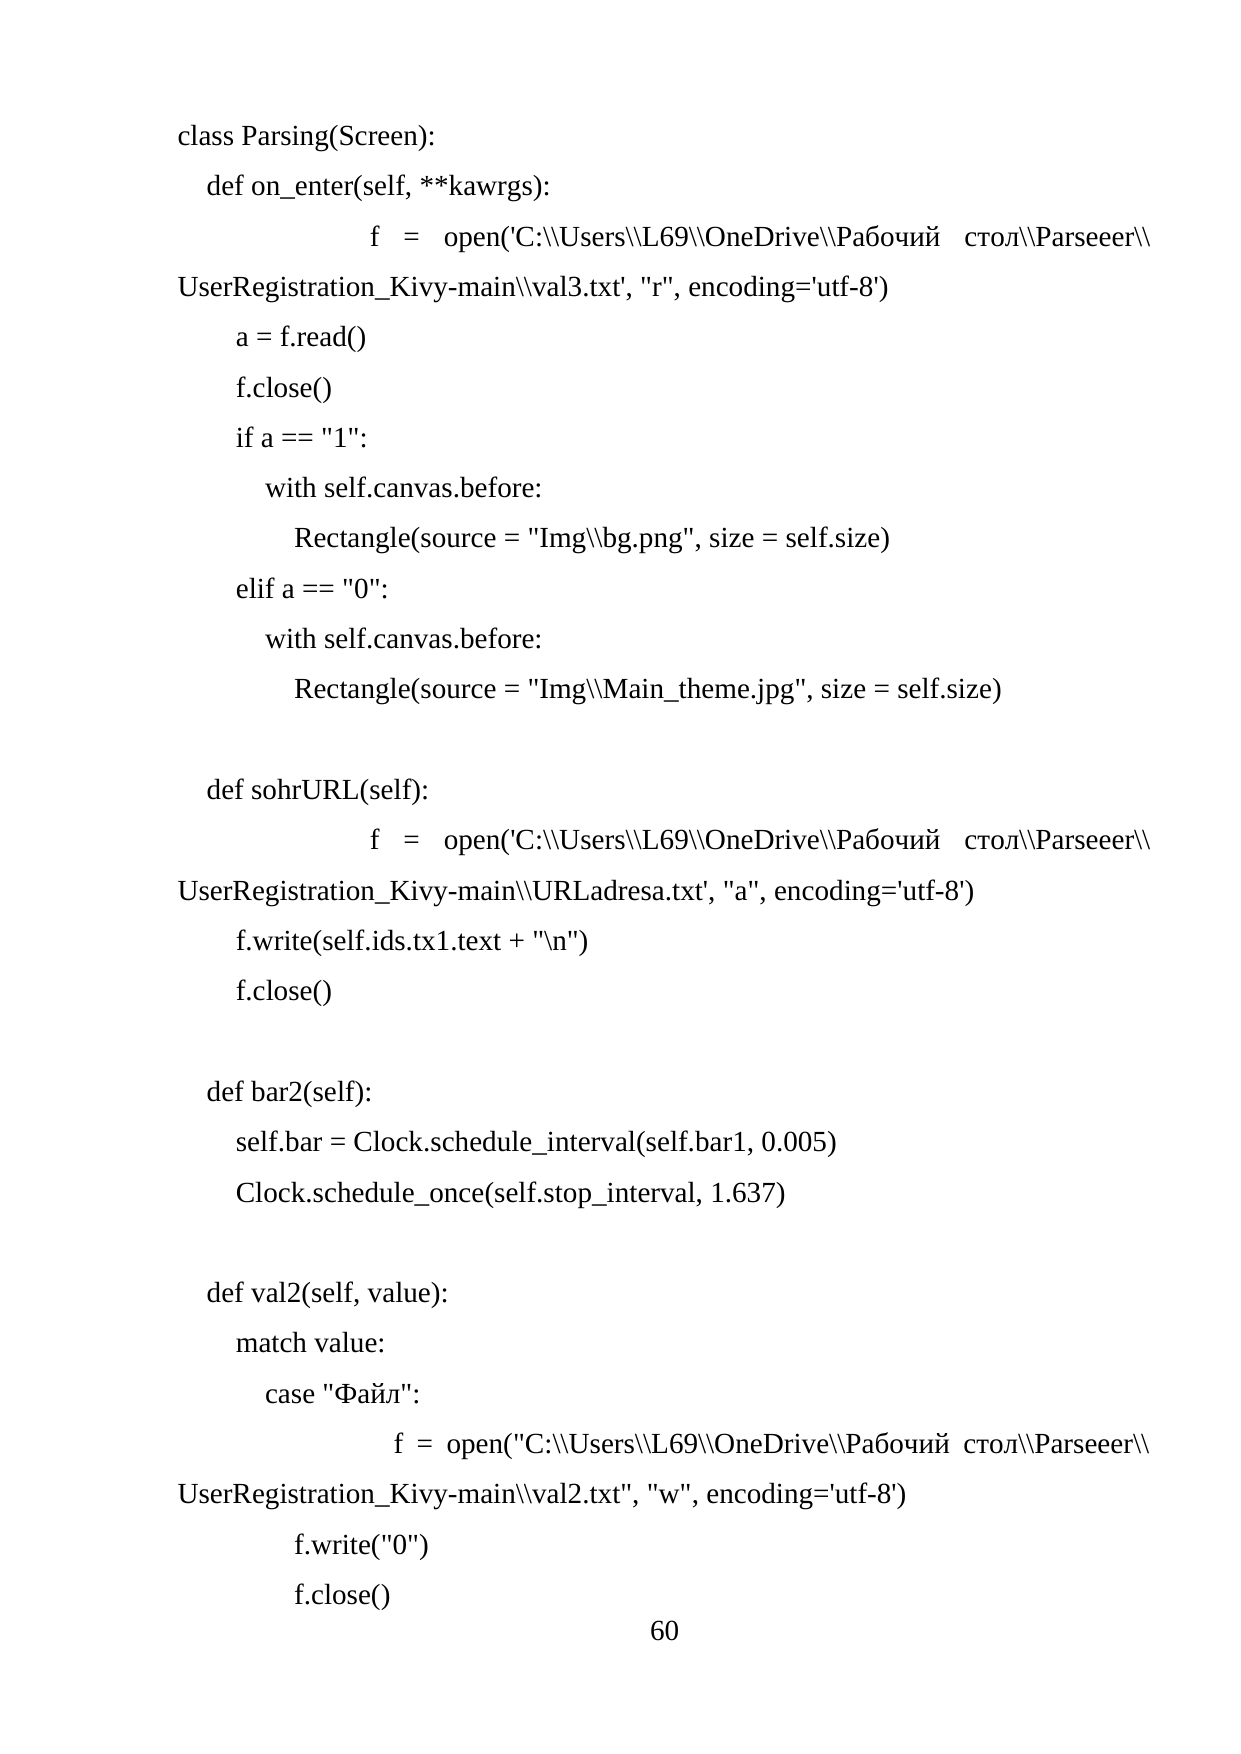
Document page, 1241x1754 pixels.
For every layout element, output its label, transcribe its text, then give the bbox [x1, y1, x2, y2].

text case "Файл": [177, 1376, 1152, 1409]
text def val2(self, value): [177, 1275, 1152, 1309]
text Clock.schedule_once(self.stop_interval, 1.637) [177, 1175, 1152, 1208]
text def bar2(self): [177, 1074, 1152, 1108]
text match value: [177, 1326, 1152, 1359]
text if a == "1": [177, 420, 1152, 453]
text f.close() [177, 973, 1152, 1007]
text f = open('C:\\Users\\L69\\OneDrive\\Рабочий стол\\Parseeer\\UserRegistration_Kivy-main\\val3.txt', "r", encoding='utf-8') [177, 219, 1152, 303]
text Rectangle(source = "Img\\Main_theme.jpg", size = self.size) [177, 672, 1152, 705]
text elif a == "0": [177, 571, 1152, 604]
text def on_enter(self, **kawrgs): [177, 168, 1152, 202]
text f.write(self.ids.tx1.text + "\n") [177, 923, 1152, 957]
text class Parsing(Screen): [177, 118, 1152, 152]
text f.close() [177, 1577, 1152, 1611]
text a = f.read() [177, 319, 1152, 353]
text def sohrURL(self): [177, 772, 1152, 806]
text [177, 1426, 1152, 1510]
text f.close() [177, 370, 1152, 403]
text Rectangle(source = "Img\\bg.png", size = self.size) [177, 521, 1152, 554]
text with self.canvas.before: [177, 621, 1152, 655]
text with self.canvas.before: [177, 470, 1152, 504]
text f.write("0") [177, 1527, 1152, 1560]
text self.bar = Clock.schedule_interval(self.bar1, 0.005) [177, 1124, 1152, 1158]
text f = open('C:\\Users\\L69\\OneDrive\\Рабочий стол\\Parseeer\\UserRegistration_Kivy-main\\URLadresa.txt', "a", encoding='utf-8') [177, 822, 1152, 906]
